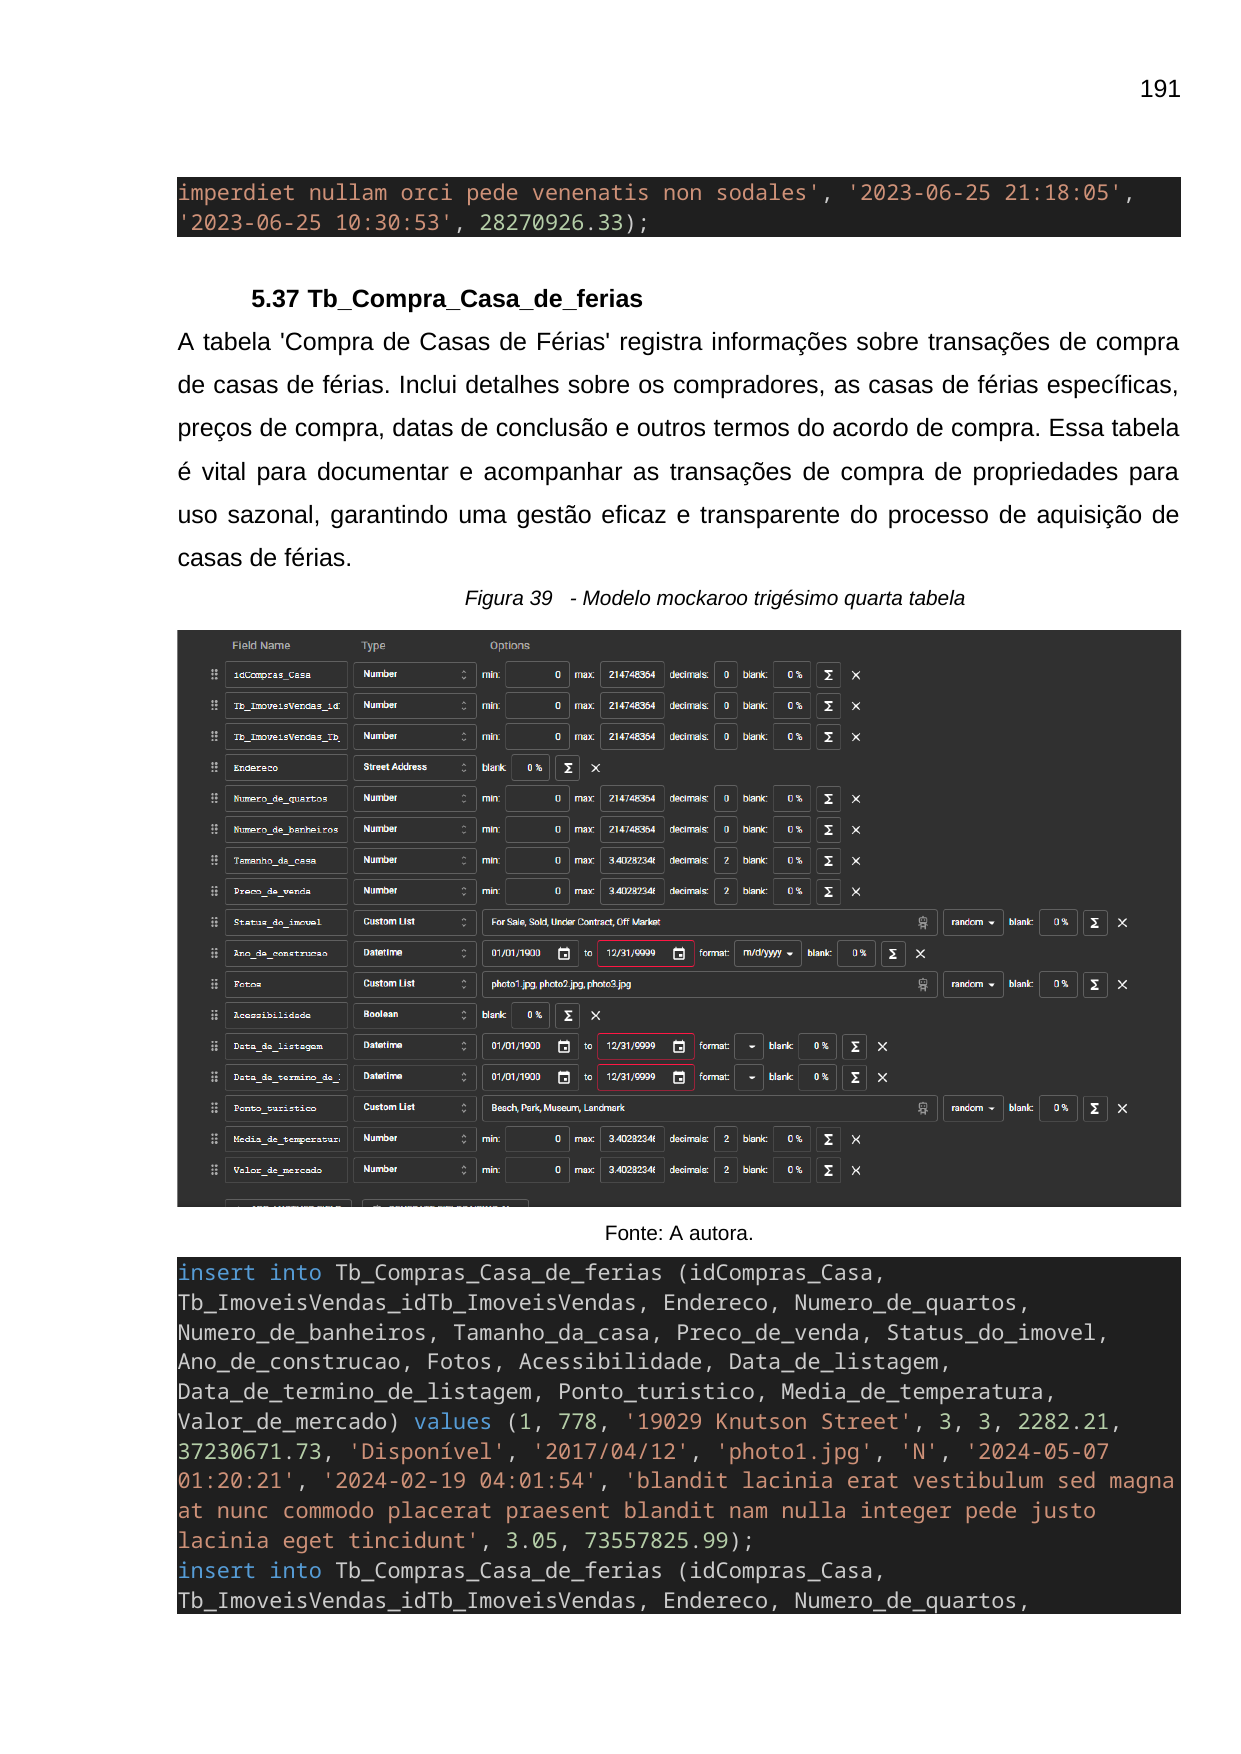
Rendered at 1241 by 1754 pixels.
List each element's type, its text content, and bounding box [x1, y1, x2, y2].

text A tabela 'Compra de Casas de Férias' registra informações sobre transações de compra de casas de férias. Inclui detalhes sobre os compradores, as casas de férias específicas, preços de compra, datas de conclusão e outros termos do acordo de compra. Essa tabela é vital para documentar e acompanhar as transações de compra de propriedades para uso sazonal, garantindo uma gestão eficaz e transparente do processo de aquisição de casas de férias. [177, 327, 1181, 572]
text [177, 1555, 1181, 1614]
text insert into Tb_Compras_Casa_de_ferias (idCompras_Casa, Tb_ImoveisVendas_idTb_ImoveisVendas, Endereco, Numero_de_quartos, Numero_de_banheiros, Tamanho_da_casa, Preco_de_venda, Status_do_imovel, Ano_de_construcao, Fotos, Acessibilidade, Data_de_listagem, Data_de_termino_de_listagem, Ponto_turistico, Media_de_temperatura, Valor_de_mercado) values (1, 778, '19029 Knutson Street', 3, 3, 2282.21, 37230671.73, 'Disponível', '2017/04/12', 'photo1.jpg', 'N', '2024-05-07 01:20:21', '2024-02-19 04:01:54', 'blandit lacinia erat vestibulum sed magna at nunc commodo placerat praesent blandit nam nulla integer pede justo lacinia eget tincidunt', 3.05, 73557825.99); [177, 1257, 1181, 1555]
list Tb_Compra_Casa_de_ferias [251, 284, 1181, 313]
text Figura 39 - Modelo mockaroo trigésimo quarta tabela [177, 586, 1181, 610]
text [177, 177, 1181, 237]
text Fonte: A autora. [177, 1221, 1181, 1245]
picture [177, 630, 1182, 1207]
